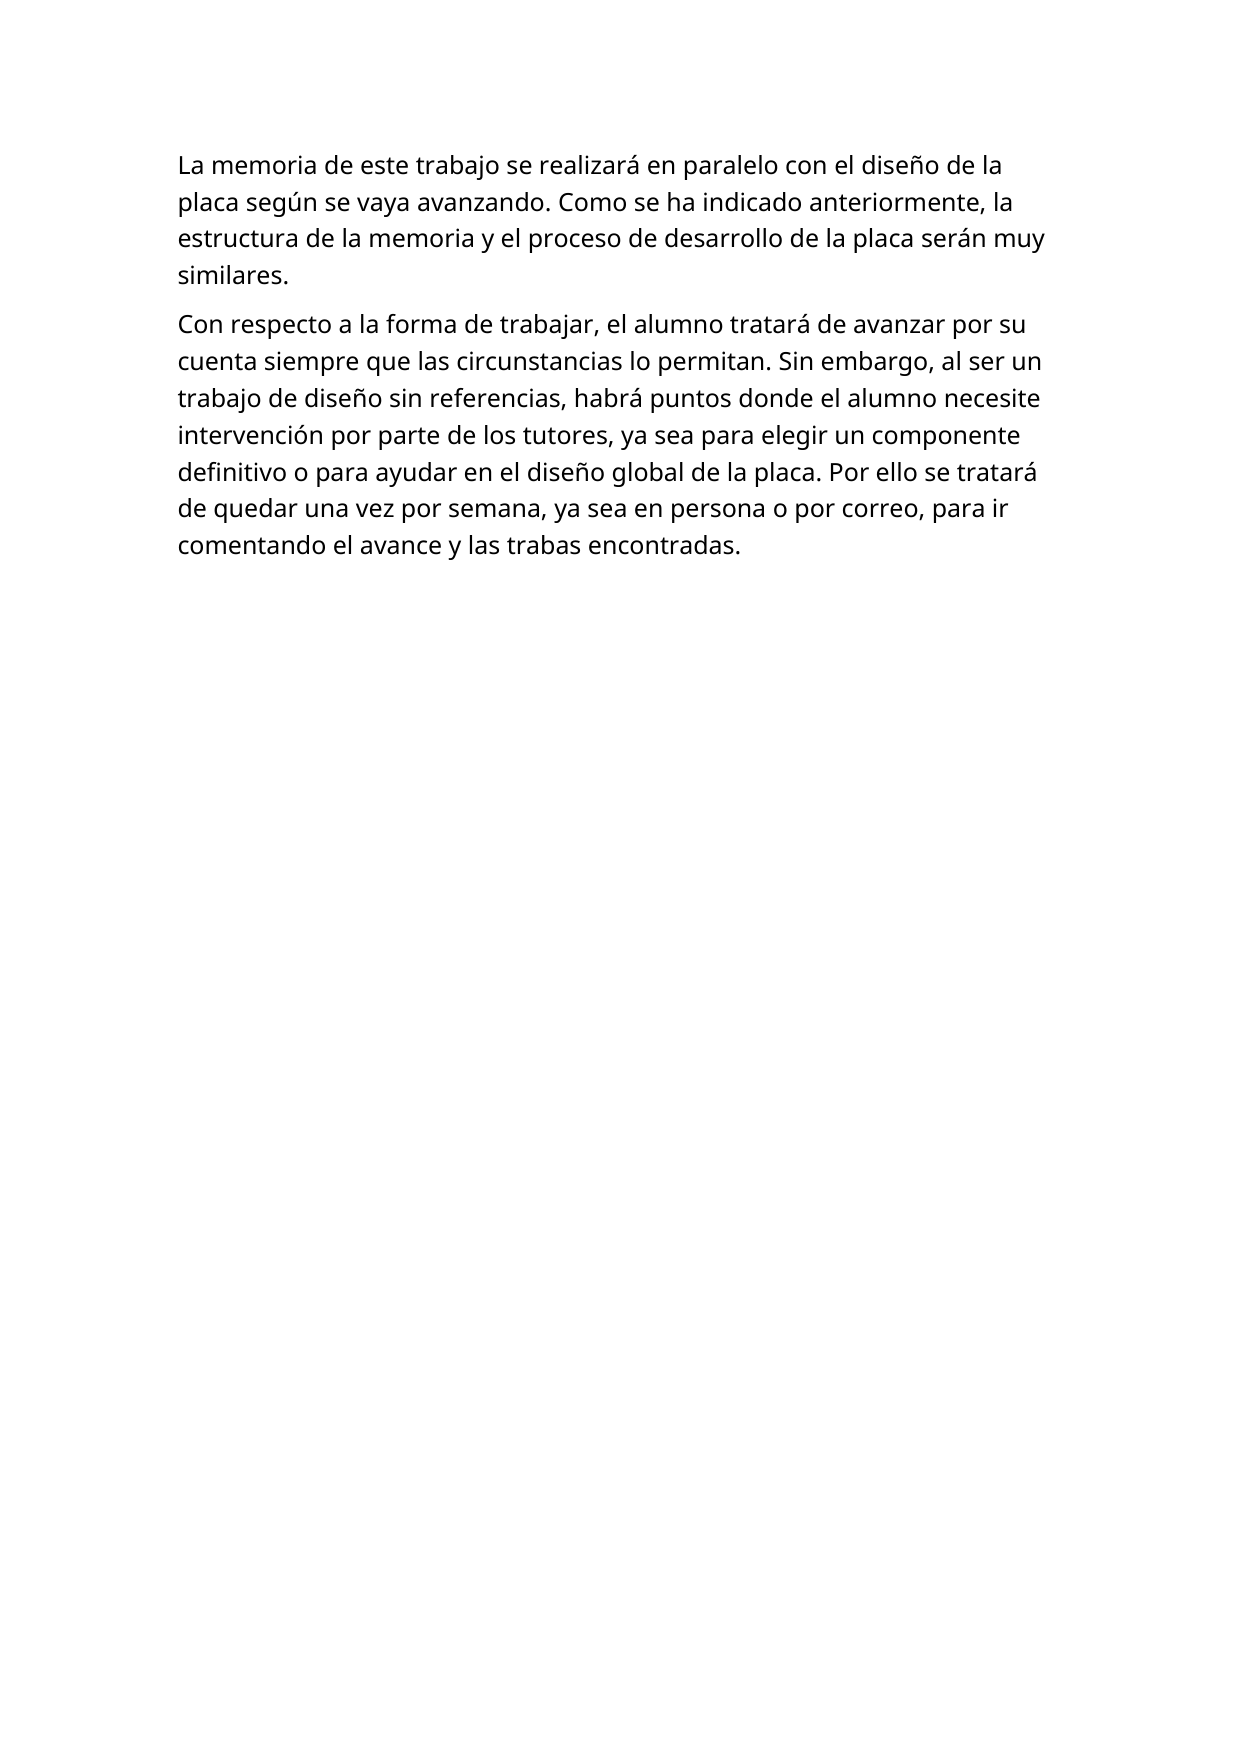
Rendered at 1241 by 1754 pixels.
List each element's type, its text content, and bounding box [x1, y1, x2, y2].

text La memoria de este trabajo se realizará en paralelo con el diseño de la placa según se vaya avanzando. Como se ha indicado anteriormente, la estructura de la memoria y el proceso de desarrollo de la placa serán muy similares. [177, 148, 1063, 292]
text Con respecto a la forma de trabajar, el alumno tratará de avanzar por su cuenta siempre que las circunstancias lo permitan. Sin embargo, al ser un trabajo de diseño sin referencias, habrá puntos donde el alumno necesite intervención por parte de los tutores, ya sea para elegir un componente definitivo o para ayudar en el diseño global de la placa. Por ello se tratará de quedar una vez por semana, ya sea en persona o por correo, para ir comentando el avance y las trabas encontradas. [177, 307, 1063, 562]
